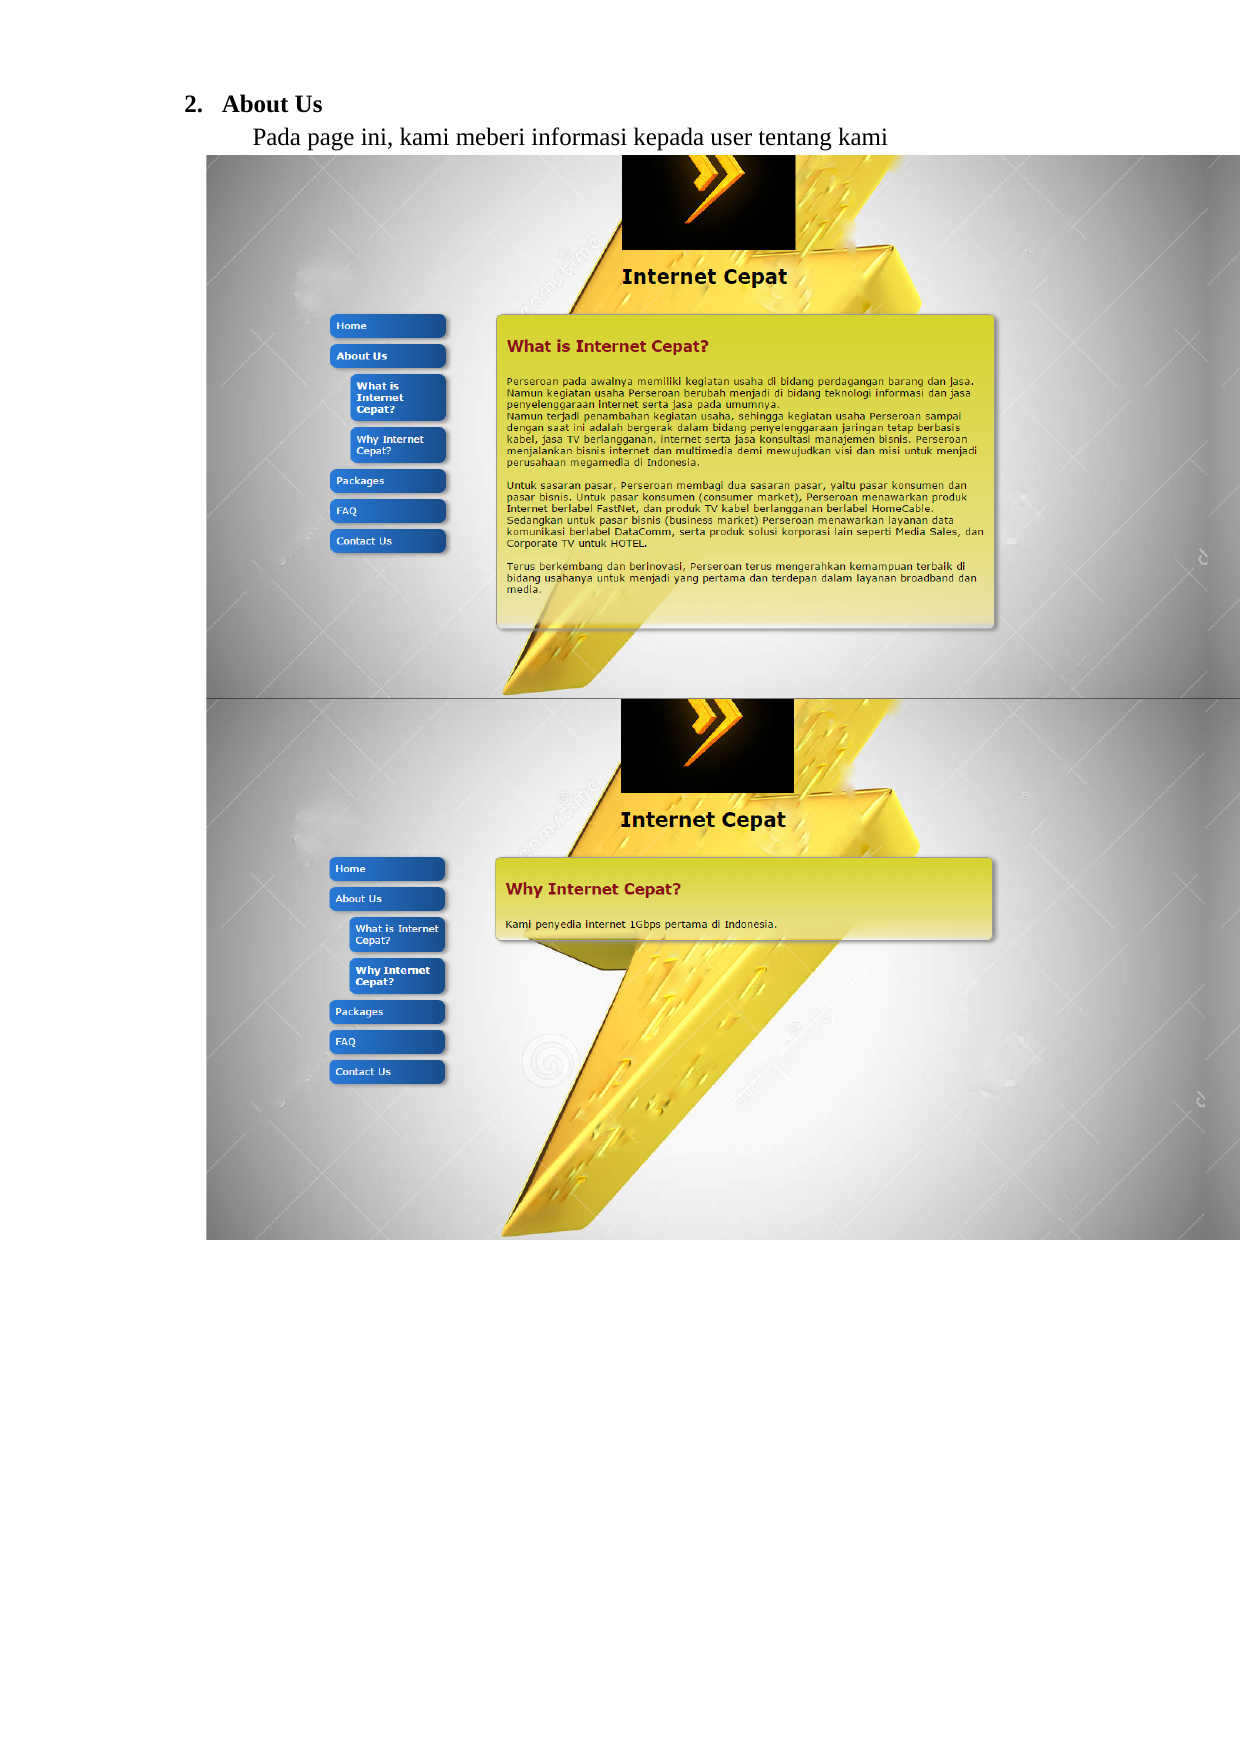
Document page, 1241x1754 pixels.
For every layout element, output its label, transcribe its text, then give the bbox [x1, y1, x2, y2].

list Pada page ini, kami meberi informasi kepada user tentang kami [252, 122, 1211, 150]
picture [206, 155, 1240, 1240]
list About Us [184, 89, 1211, 117]
